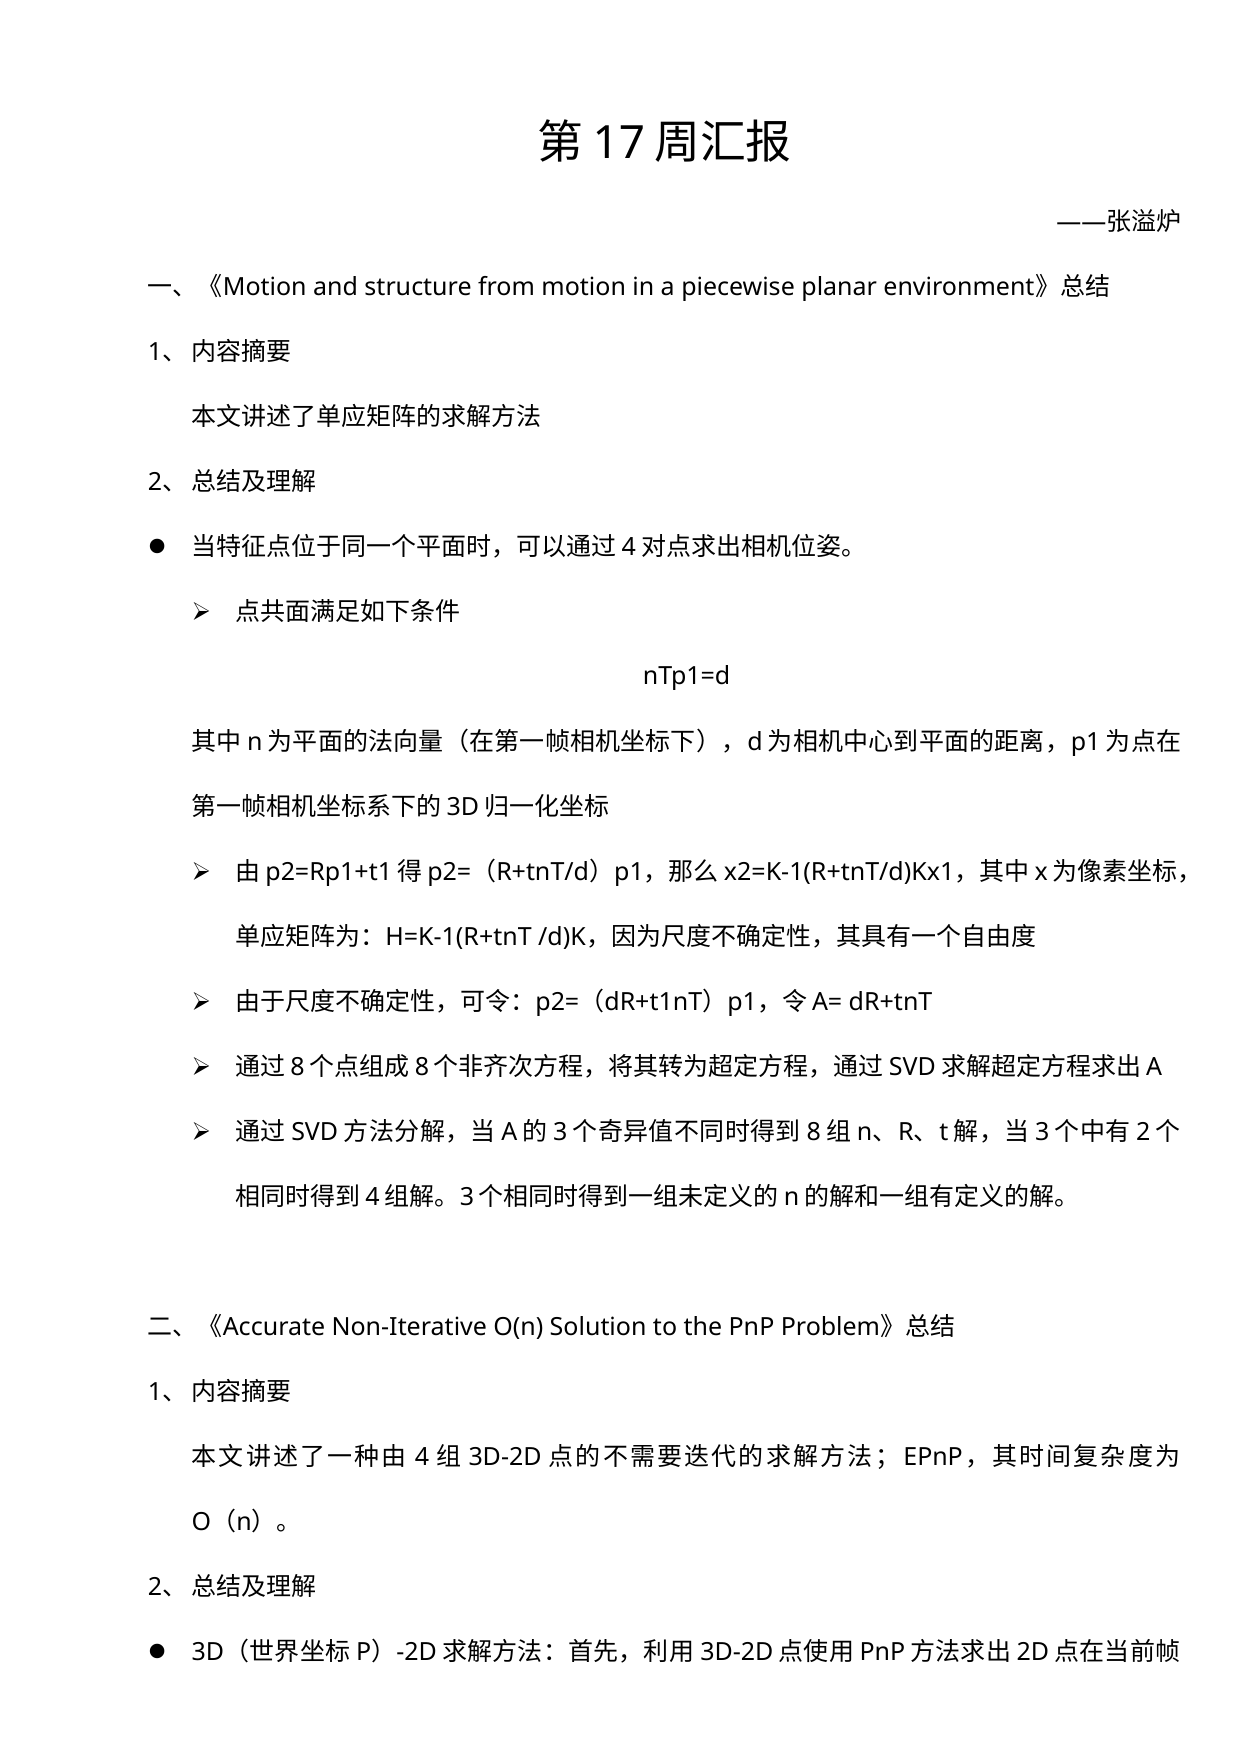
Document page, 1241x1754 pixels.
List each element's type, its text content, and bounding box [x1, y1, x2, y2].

list 内容摘要 [148, 1357, 1181, 1422]
list 总结及理解 [148, 447, 1181, 512]
list 《Accurate Non-Iterative O(n) Solution to the PnP Problem》总结 [148, 1292, 1181, 1357]
text ——张溢炉 [148, 187, 1181, 252]
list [148, 1617, 1181, 1682]
list 由于尺度不确定性，可令：p2=（dR+t1nT）p1，令A= dR+tnT [191, 967, 1181, 1032]
list 当特征点位于同一个平面时，可以通过4对点求出相机位姿。 [148, 512, 1181, 577]
list 本文讲述了单应矩阵的求解方法 [191, 382, 1181, 447]
list 通过8个点组成8个非齐次方程，将其转为超定方程，通过SVD求解超定方程求出A [191, 1032, 1181, 1097]
text 第17周汇报 [148, 89, 1181, 187]
list 单应矩阵为：H=K-1(R+tnT /d)K，因为尺度不确定性，其具有一个自由度 [235, 902, 1181, 967]
list 通过SVD方法分解，当A的3个奇异值不同时得到8组n、R、t解，当3个中有2个相同时得到4组解。3个相同时得到一组未定义的n的解和一组有定义的解。 [191, 1097, 1181, 1227]
list 内容摘要 [148, 317, 1181, 382]
list 由p2=Rp1+t1得p2=（R+tnT/d）p1，那么x2=K-1(R+tnT/d)Kx1，其中x为像素坐标， [191, 837, 1181, 902]
list 其中n为平面的法向量（在第一帧相机坐标下），d为相机中心到平面的距离，p1为点在第一帧相机坐标系下的3D归一化坐标 [191, 707, 1181, 837]
list 总结及理解 [148, 1552, 1181, 1617]
list 本文讲述了一种由4组3D-2D点的不需要迭代的求解方法；EPnP，其时间复杂度为O（n）。 [191, 1422, 1181, 1552]
list 《Motion and structure from motion in a piecewise planar environment》总结 [148, 252, 1181, 317]
list nTp1=d [191, 642, 1181, 707]
list 点共面满足如下条件 [191, 577, 1181, 642]
